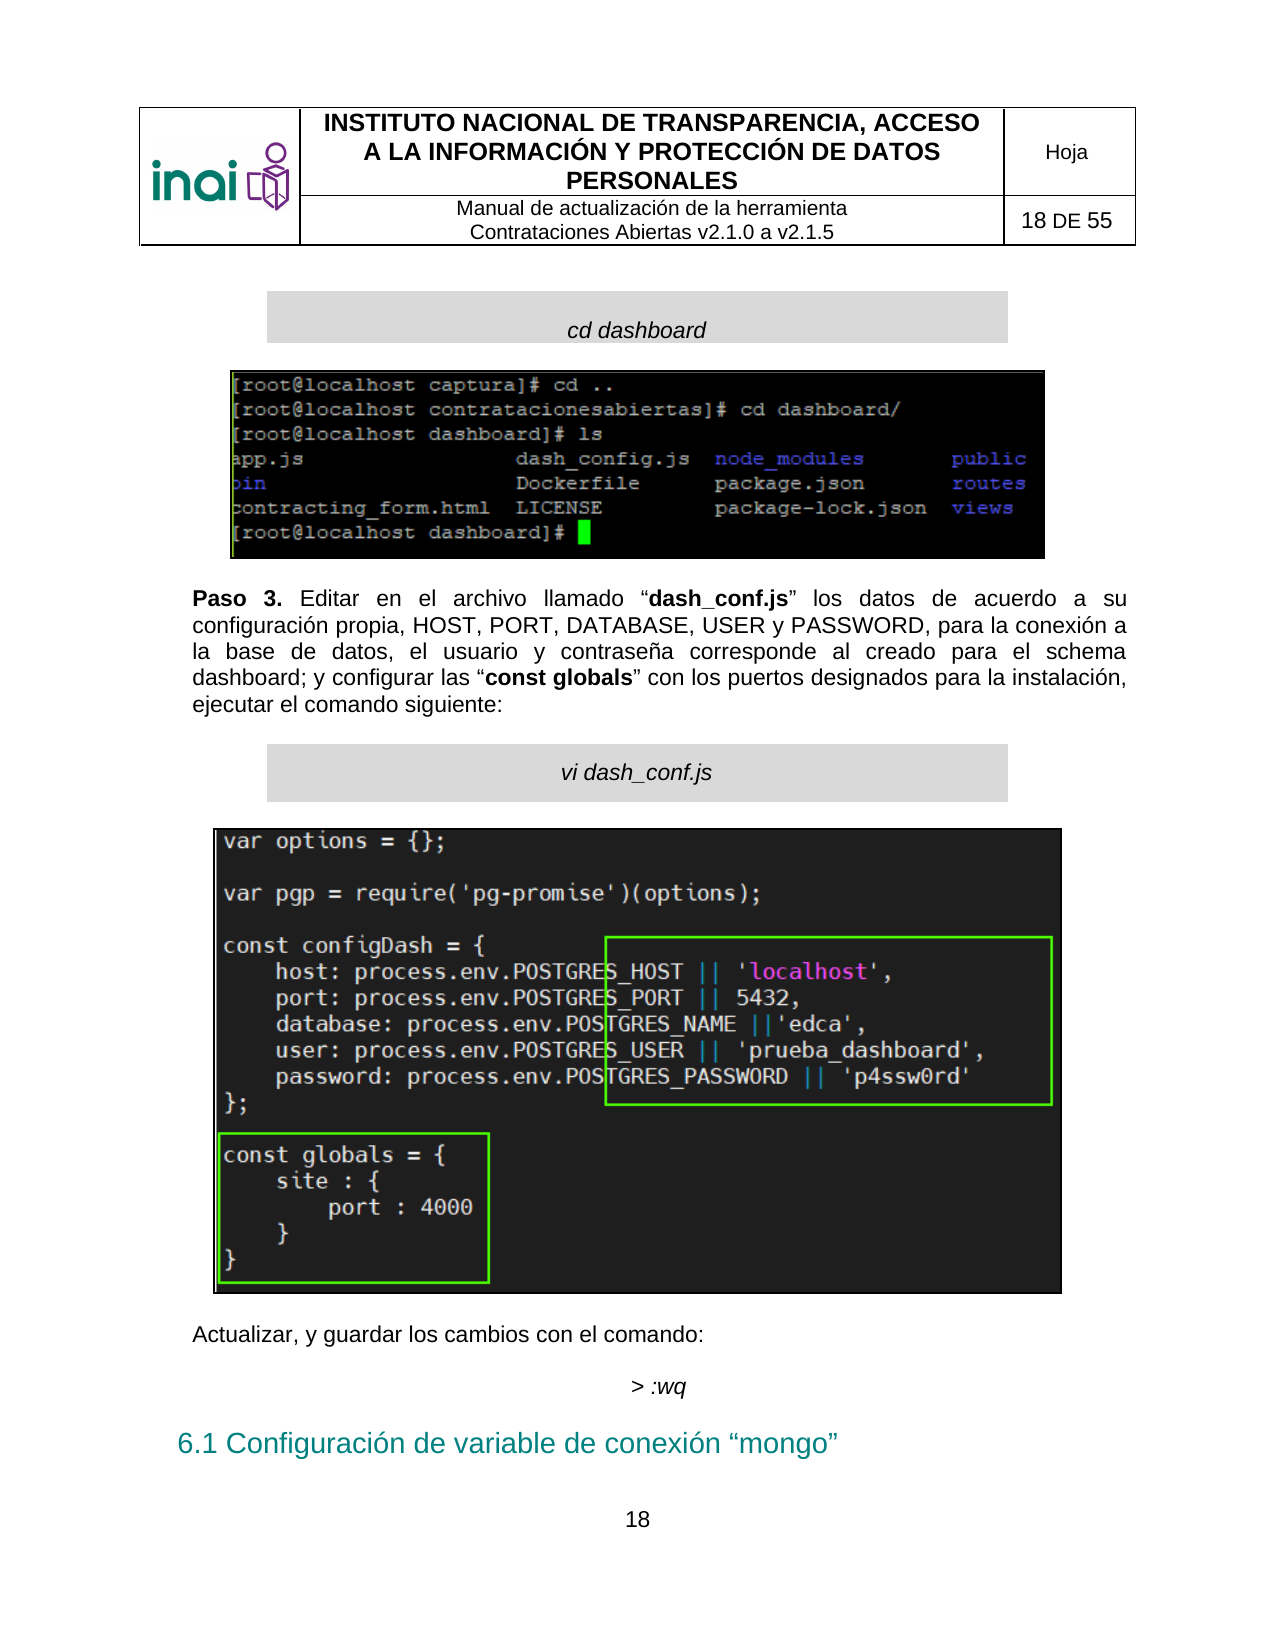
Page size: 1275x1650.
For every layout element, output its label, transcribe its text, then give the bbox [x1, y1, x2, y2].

table_header vi dash_conf.js [267, 744, 1008, 802]
subtitle 6.1 Configuración de variable de conexión “mongo” [177, 1426, 1127, 1459]
text Actualizar, y guardar los cambios con el comando: [192, 1321, 1127, 1347]
text Paso 3. Editar en el archivo llamado “dash_conf.js” los datos de acuerdo a su configuración propia, HOST, PORT, DATABASE, USER y PASSWORD, para la conexión a la base de datos, el usuario y contraseña corresponde al creado para el schema dashboard; y configurar las “const globals” con los puertos designados para la instalación, ejecutar el comando siguiente: [192, 585, 1127, 717]
picture [150, 141, 294, 212]
picture [215, 830, 1060, 1292]
table_header cd .. cd dashboard [267, 291, 1008, 343]
picture [232, 372, 1043, 557]
text > :wq [192, 1373, 1127, 1399]
